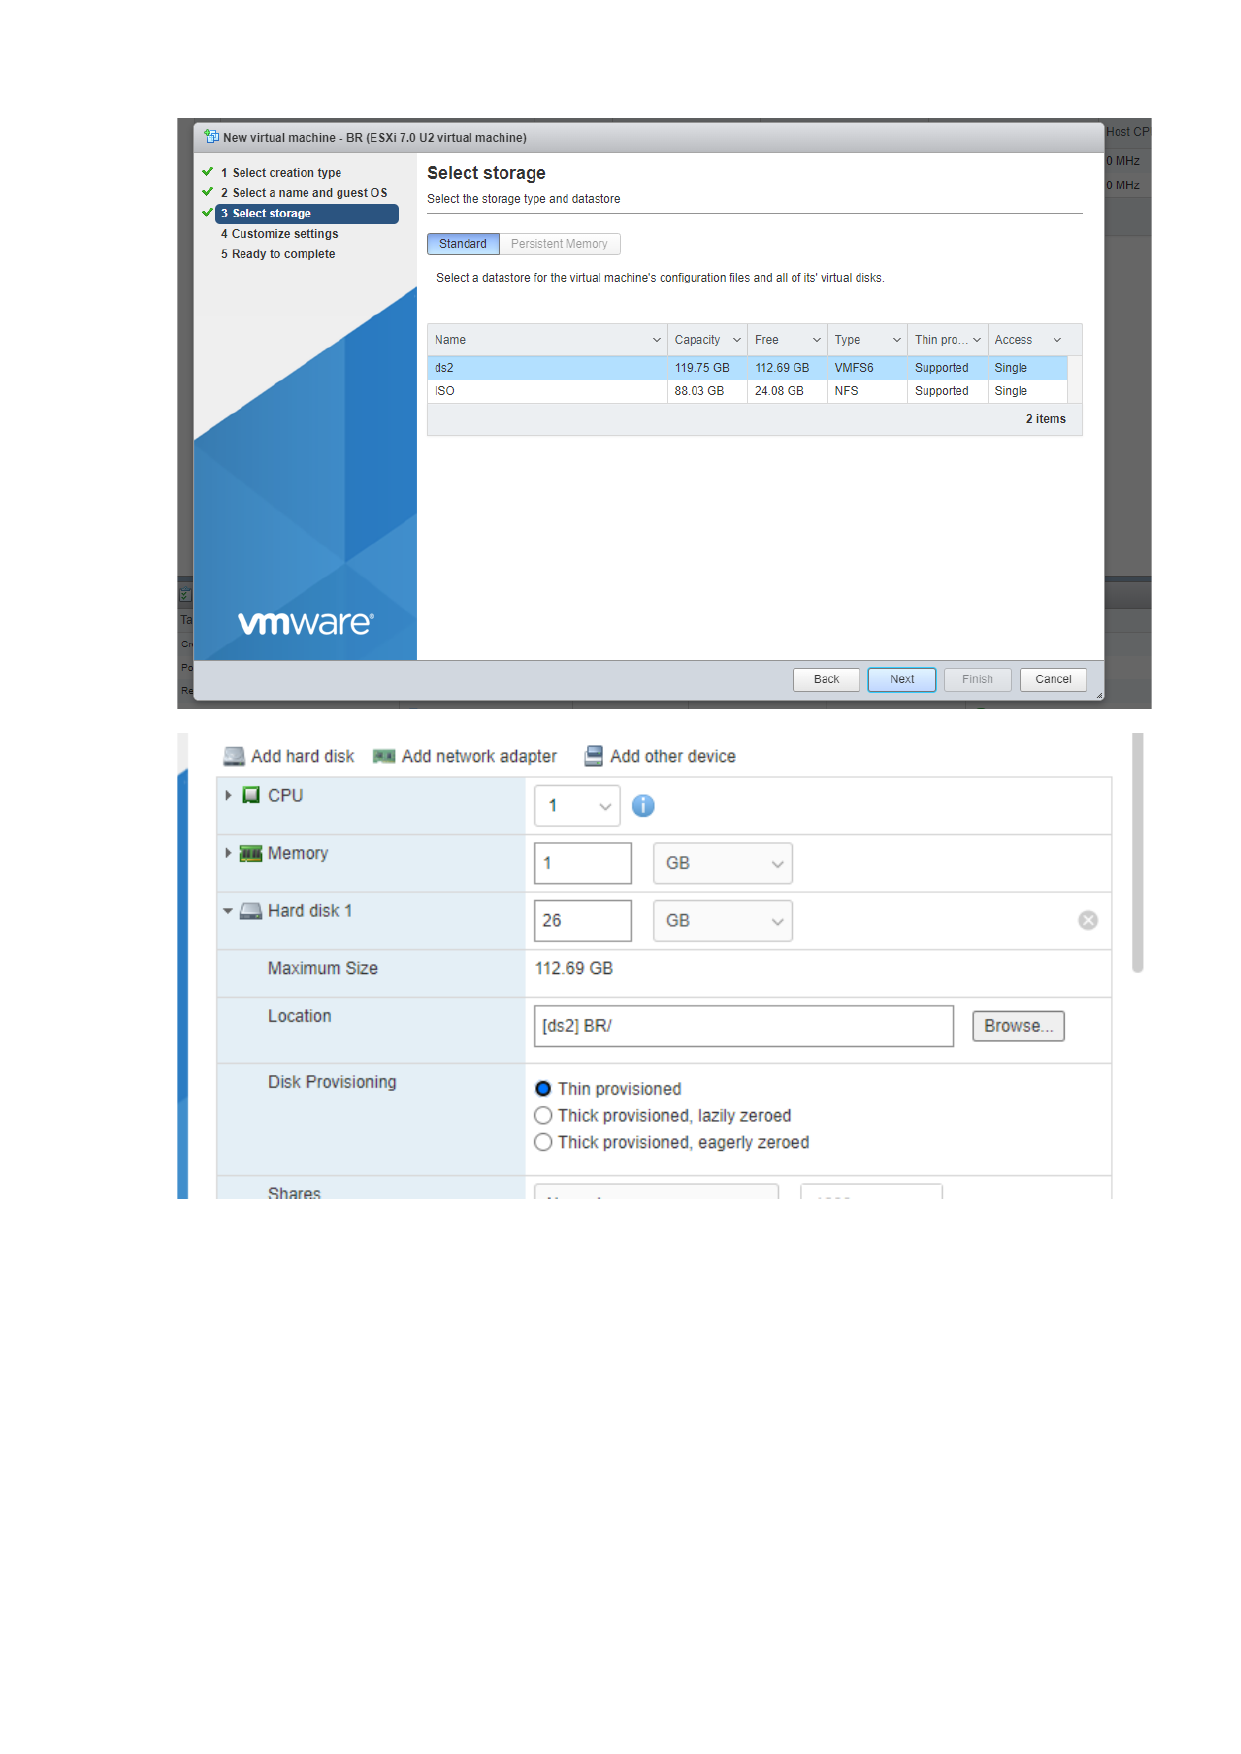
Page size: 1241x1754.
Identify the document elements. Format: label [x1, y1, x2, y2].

picture [177, 733, 1152, 1199]
picture [177, 118, 1152, 709]
